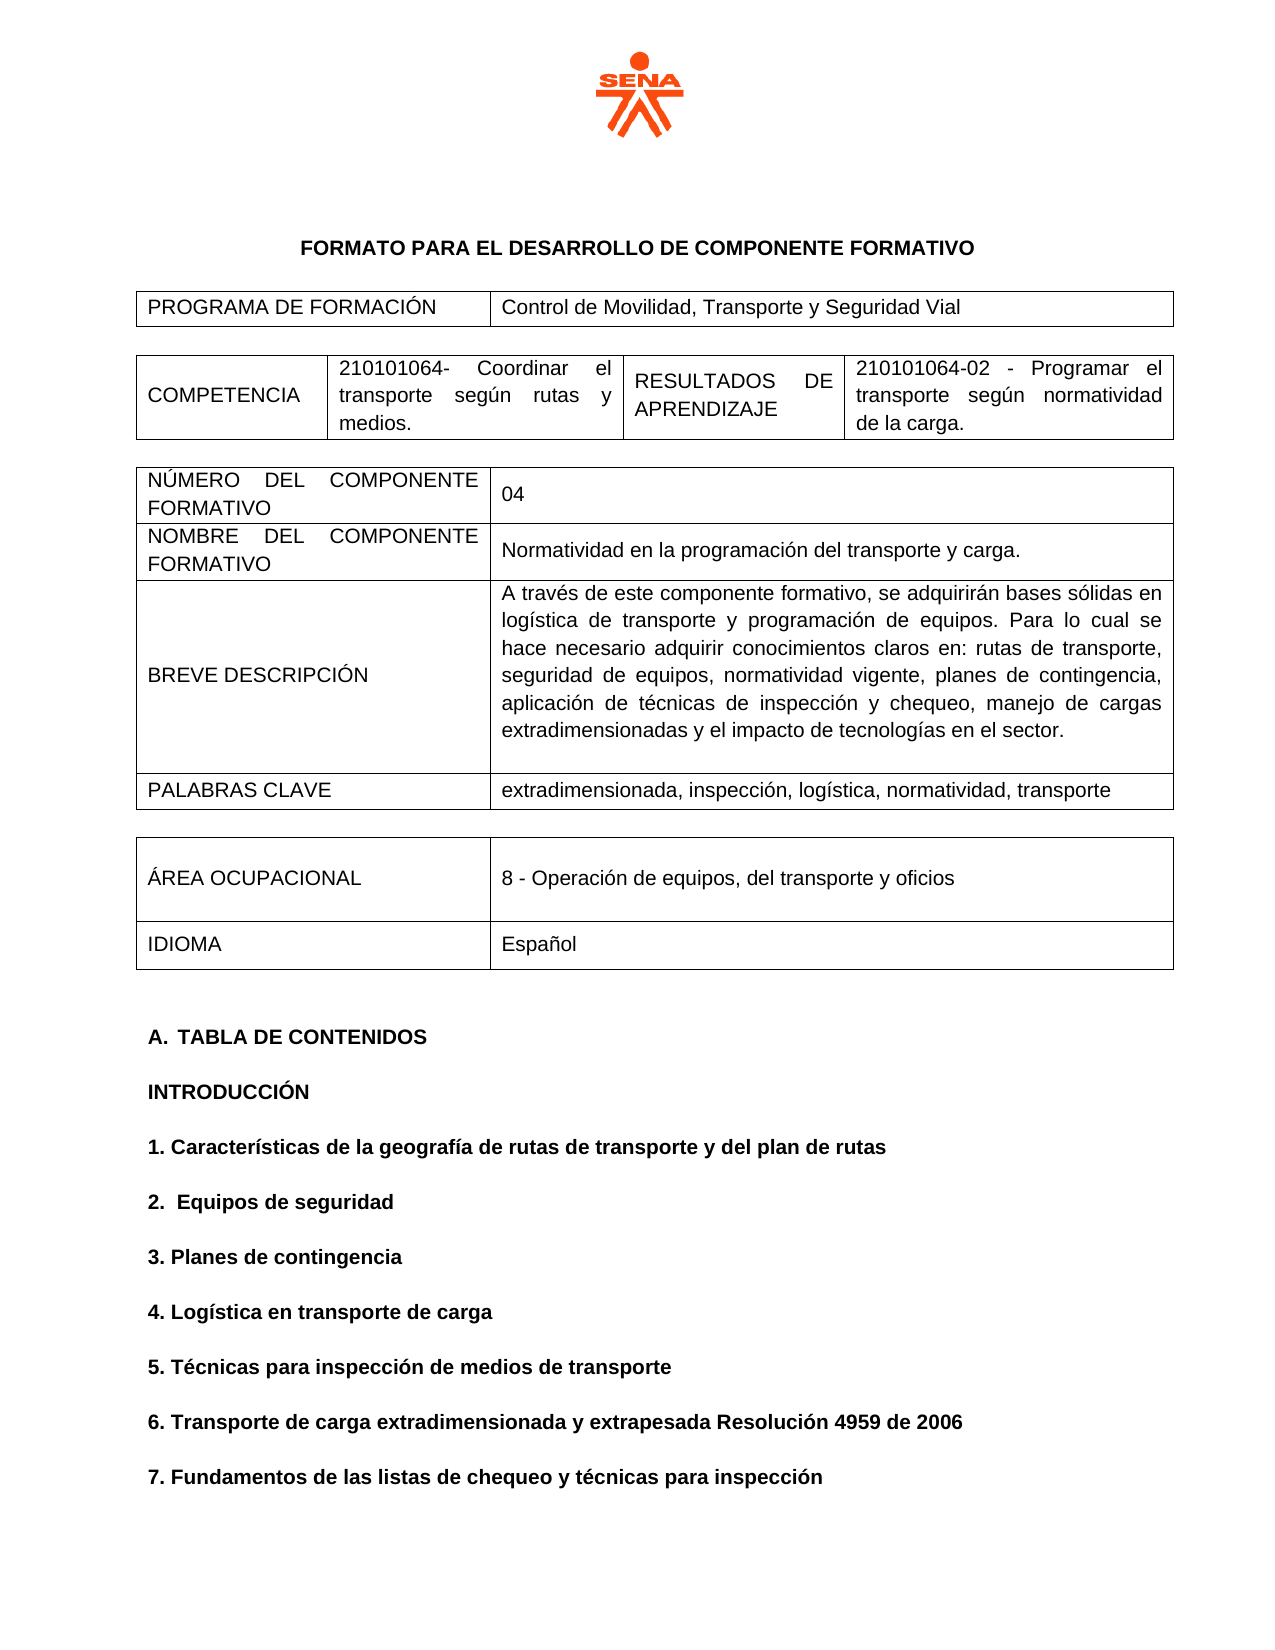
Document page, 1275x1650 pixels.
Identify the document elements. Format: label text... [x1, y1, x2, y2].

table_header 04 [491, 468, 1173, 523]
table_header 210101064-02 - Programar el transporte según normatividad de la carga. [845, 356, 1173, 438]
table_cell PALABRAS CLAVE [137, 774, 490, 809]
table_header NÚMERO DEL COMPONENTE FORMATIVO [137, 468, 490, 523]
text 6. Transporte de carga extradimensionada y extrapesada Resolución 4959 de 2006 [148, 1410, 1127, 1434]
table_header RESULTADOS DE APRENDIZAJE [624, 356, 844, 438]
list TABLA DE CONTENIDOS [148, 1025, 1127, 1049]
text FORMATO PARA EL DESARROLLO DE COMPONENTE FORMATIVO [148, 236, 1127, 259]
table_header 210101064- Coordinar el transporte según rutas y medios. [328, 356, 623, 438]
table_cell extradimensionada, inspección, logística, normatividad, transporte [491, 774, 1173, 809]
text 4. Logística en transporte de carga [148, 1300, 1127, 1324]
table_cell A través de este componente formativo, se adquirirán bases sólidas en logística de transporte y programación de equipos. Para lo cual se hace necesario adquirir conocimientos claros en: rutas de transporte, seguridad de equipos, normatividad vigente, planes de contingencia, aplicación de técnicas de inspección y chequeo, manejo de cargas extradimensionadas y el impacto de tecnologías en el sector. [491, 581, 1173, 773]
table_header 8 - Operación de equipos, del transporte y oficios [491, 838, 1173, 921]
table_cell BREVE DESCRIPCIÓN [137, 581, 490, 773]
table_cell IDIOMA [137, 922, 490, 969]
text 2. Equipos de seguridad [148, 1190, 1127, 1214]
text 7. Fundamentos de las listas de chequeo y técnicas para inspección [148, 1465, 1127, 1489]
table_cell Español [491, 922, 1173, 969]
text 3. Planes de contingencia [148, 1245, 1127, 1269]
table_header PROGRAMA DE FORMACIÓN [137, 292, 490, 326]
table_header ÁREA OCUPACIONAL [137, 838, 490, 921]
text 1. Características de la geografía de rutas de transporte y del plan de rutas [148, 1135, 1127, 1159]
text 5. Técnicas para inspección de medios de transporte [148, 1355, 1127, 1379]
table_header Control de Movilidad, Transporte y Seguridad Vial [491, 292, 1173, 326]
picture [585, 48, 690, 142]
table_cell Normatividad en la programación del transporte y carga. [491, 524, 1173, 580]
table_header COMPETENCIA [137, 356, 327, 438]
table_cell NOMBRE DEL COMPONENTE FORMATIVO [137, 524, 490, 580]
text INTRODUCCIÓN [148, 1080, 1127, 1104]
